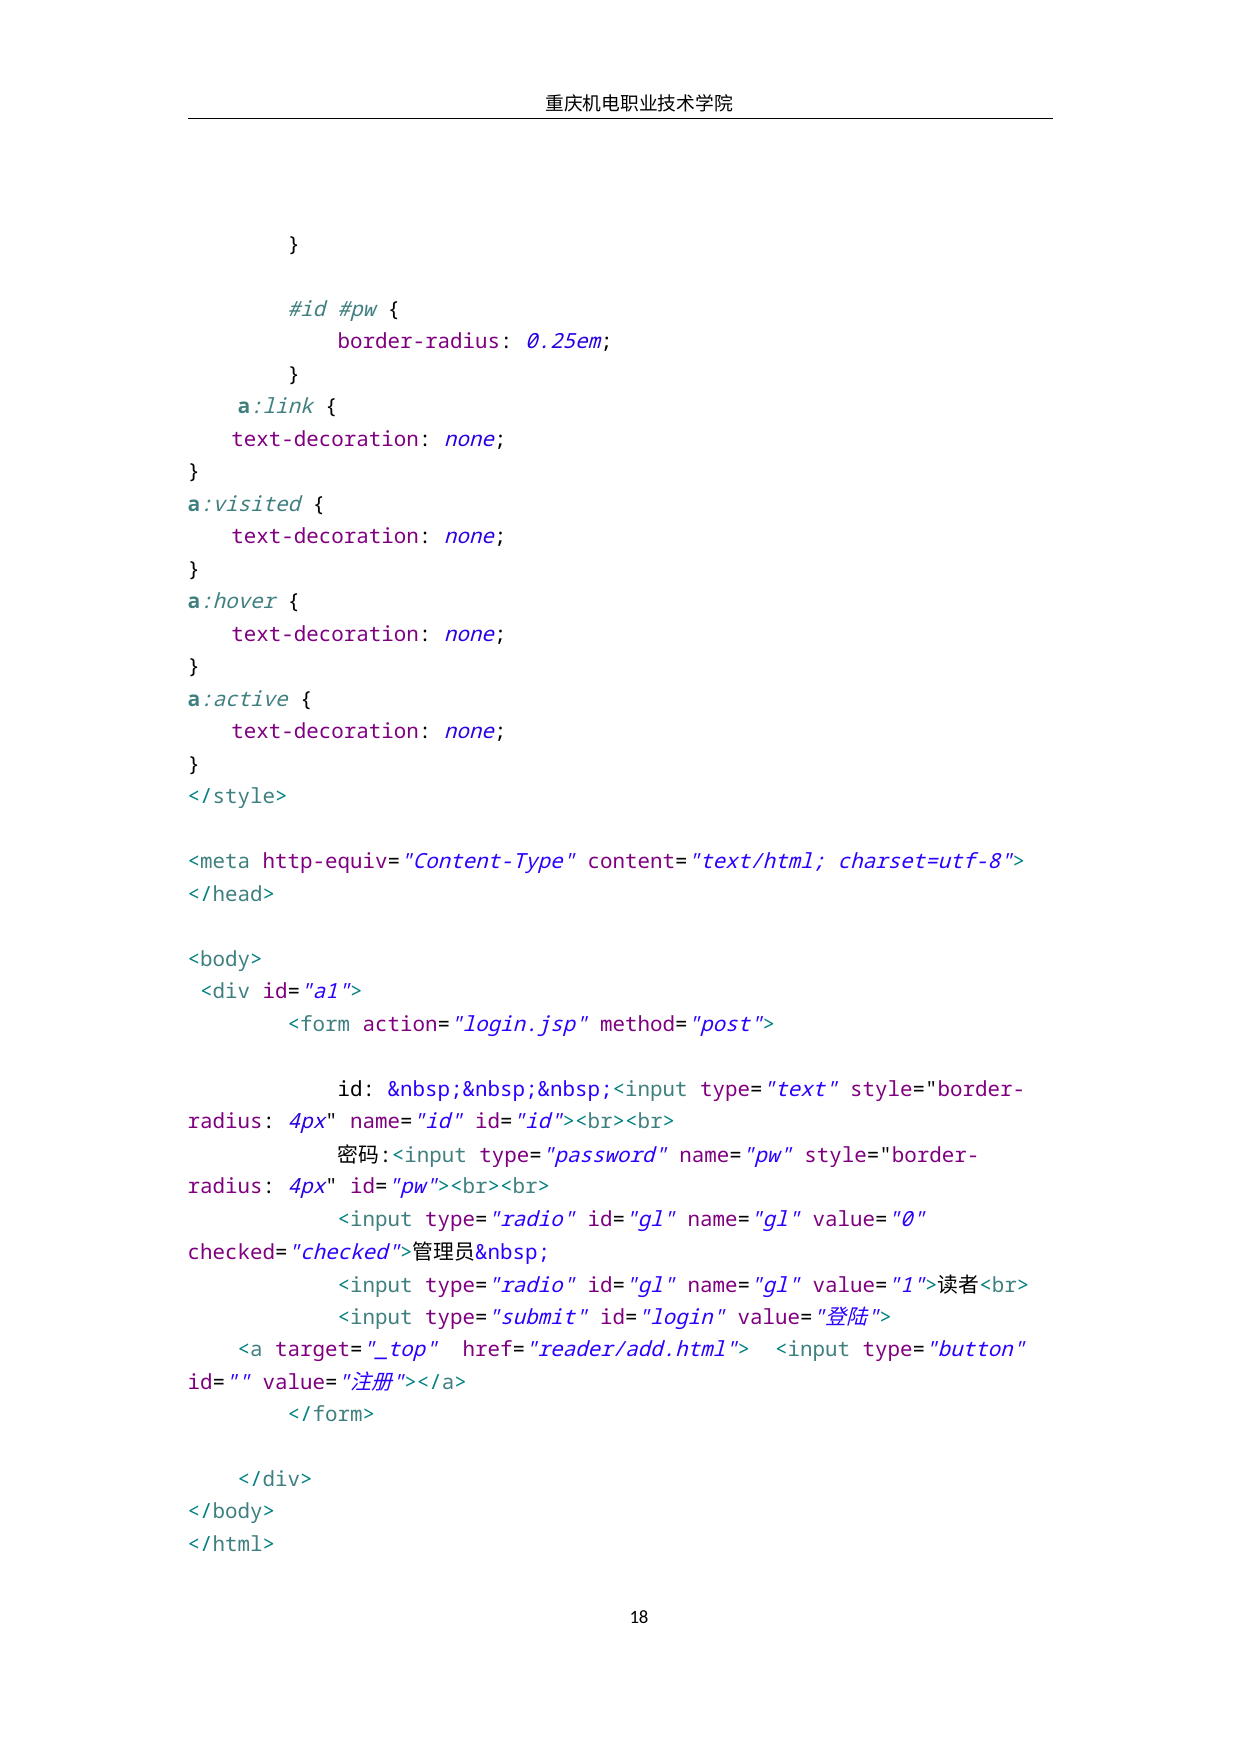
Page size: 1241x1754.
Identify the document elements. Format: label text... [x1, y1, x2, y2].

text <input type="submit" id="login" value="登陆"> [187, 1299, 1053, 1332]
text </form> [187, 1397, 1053, 1429]
text <input type="radio" id="gl" name="gl" value="1">读者<br> [187, 1267, 1053, 1299]
text </div> [187, 1462, 1053, 1494]
text </html> [187, 1527, 1053, 1559]
text </style> [187, 779, 1053, 812]
text text-decoration: none; [187, 422, 1053, 454]
text <meta http-equiv="Content-Type" content="text/html; charset=utf-8"> [187, 844, 1053, 877]
text id: &nbsp;&nbsp;&nbsp;<input type="text" style="border-radius: 4px" name="id" id="id"><br><br> [187, 1072, 1053, 1137]
text a:visited { [187, 487, 1053, 519]
text } [187, 552, 1053, 584]
text text-decoration: none; [187, 519, 1053, 552]
text a:link { [187, 389, 1053, 422]
text <body> [187, 942, 1053, 974]
text } [187, 649, 1053, 682]
text <div id="a1"> [187, 974, 1053, 1007]
text a:hover { [187, 584, 1053, 617]
text border-radius: 0.25em; [187, 324, 1053, 357]
text </head> [187, 877, 1053, 909]
text <input type="radio" id="gl" name="gl" value="0" checked="checked">管理员&nbsp; [187, 1202, 1053, 1267]
text #id #pw { [187, 292, 1053, 324]
text text-decoration: none; [187, 714, 1053, 747]
text } [187, 357, 1053, 389]
text </body> [187, 1494, 1053, 1527]
text 密码:<input type="password" name="pw" style="border-radius: 4px" id="pw"><br><br> [187, 1137, 1053, 1202]
text } [187, 454, 1053, 487]
text <a target="_top" href="reader/add.html"> <input type="button" id="" value="注册"></a> [187, 1332, 1053, 1397]
text a:active { [187, 682, 1053, 714]
text } [187, 747, 1053, 779]
text } [187, 227, 1053, 259]
text text-decoration: none; [187, 617, 1053, 649]
text <form action="login.jsp" method="post"> [187, 1007, 1053, 1039]
